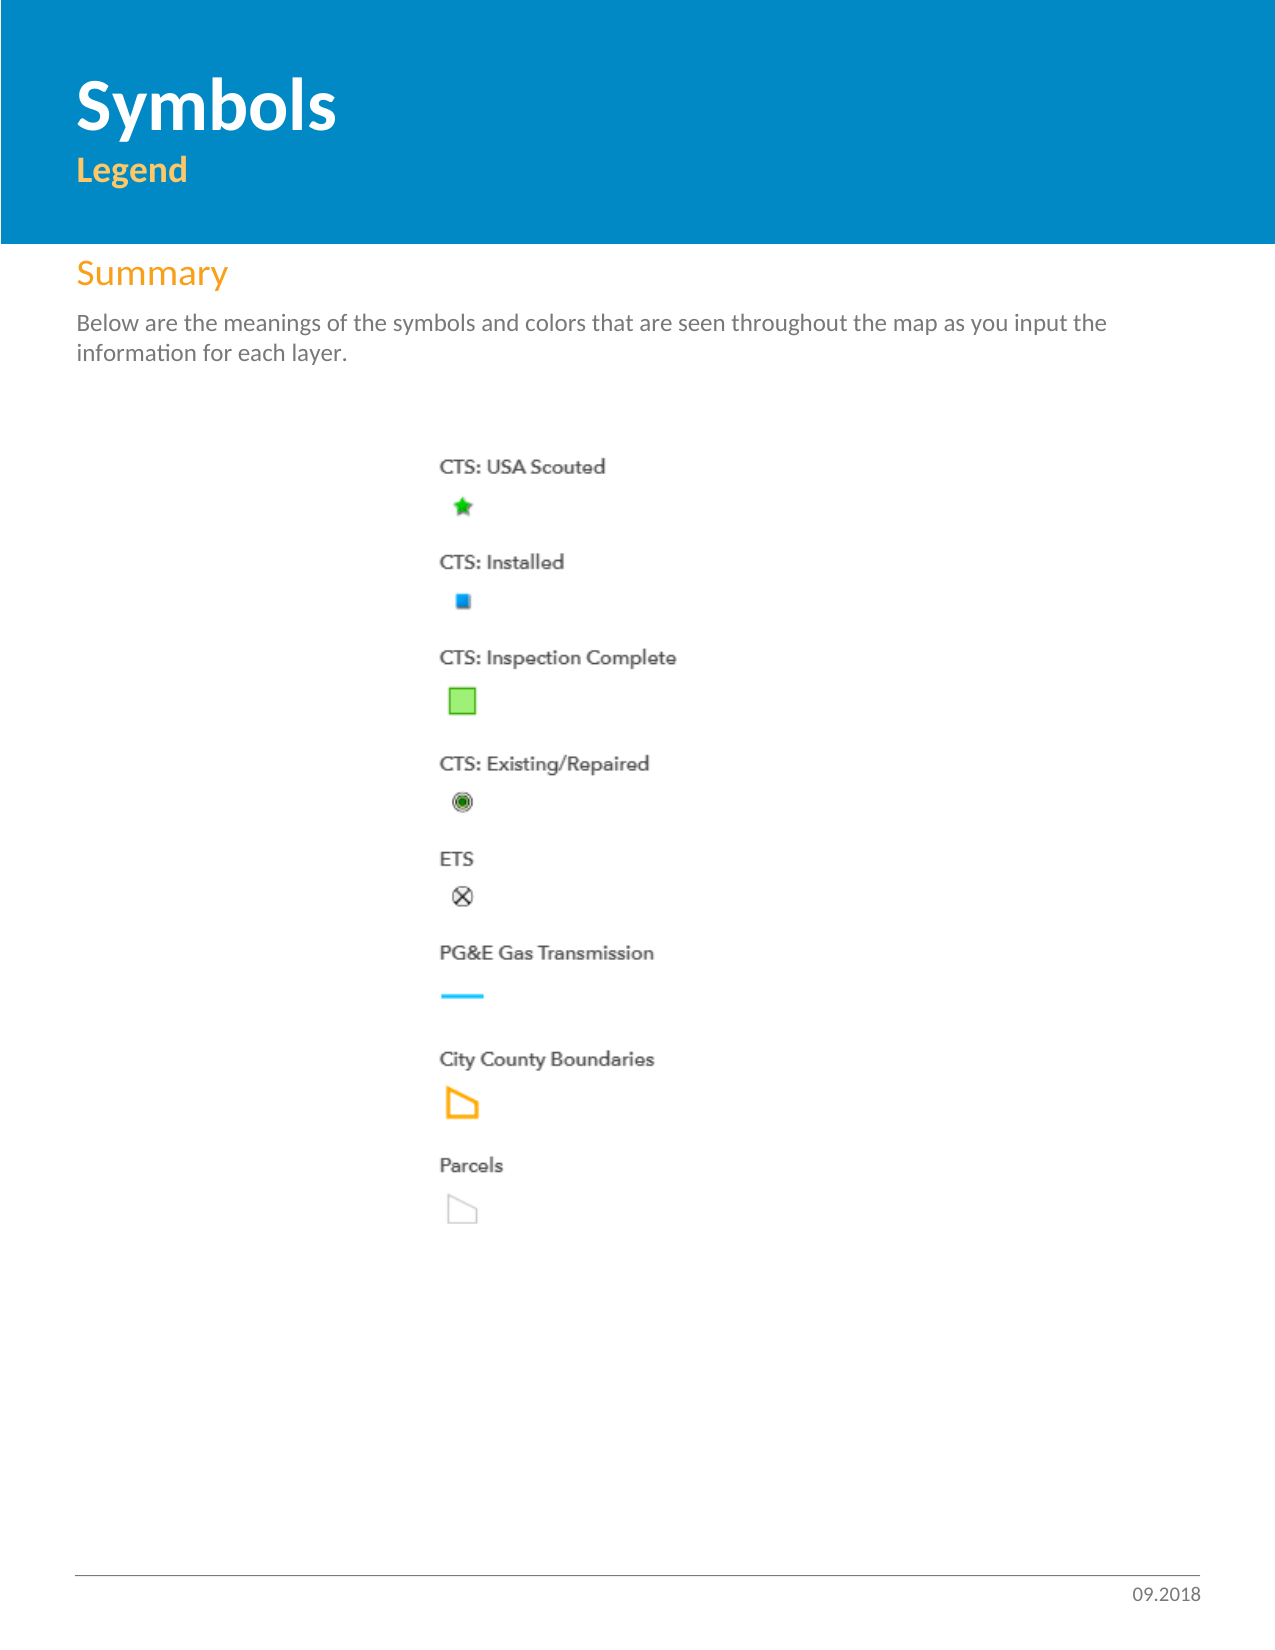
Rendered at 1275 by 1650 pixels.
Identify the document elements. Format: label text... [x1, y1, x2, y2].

subtitle Summary [76, 249, 1275, 295]
text Below are the meanings of the symbols and colors that are seen throughout the map as you input the information for each layer. [76, 308, 1110, 368]
picture [429, 437, 846, 1249]
